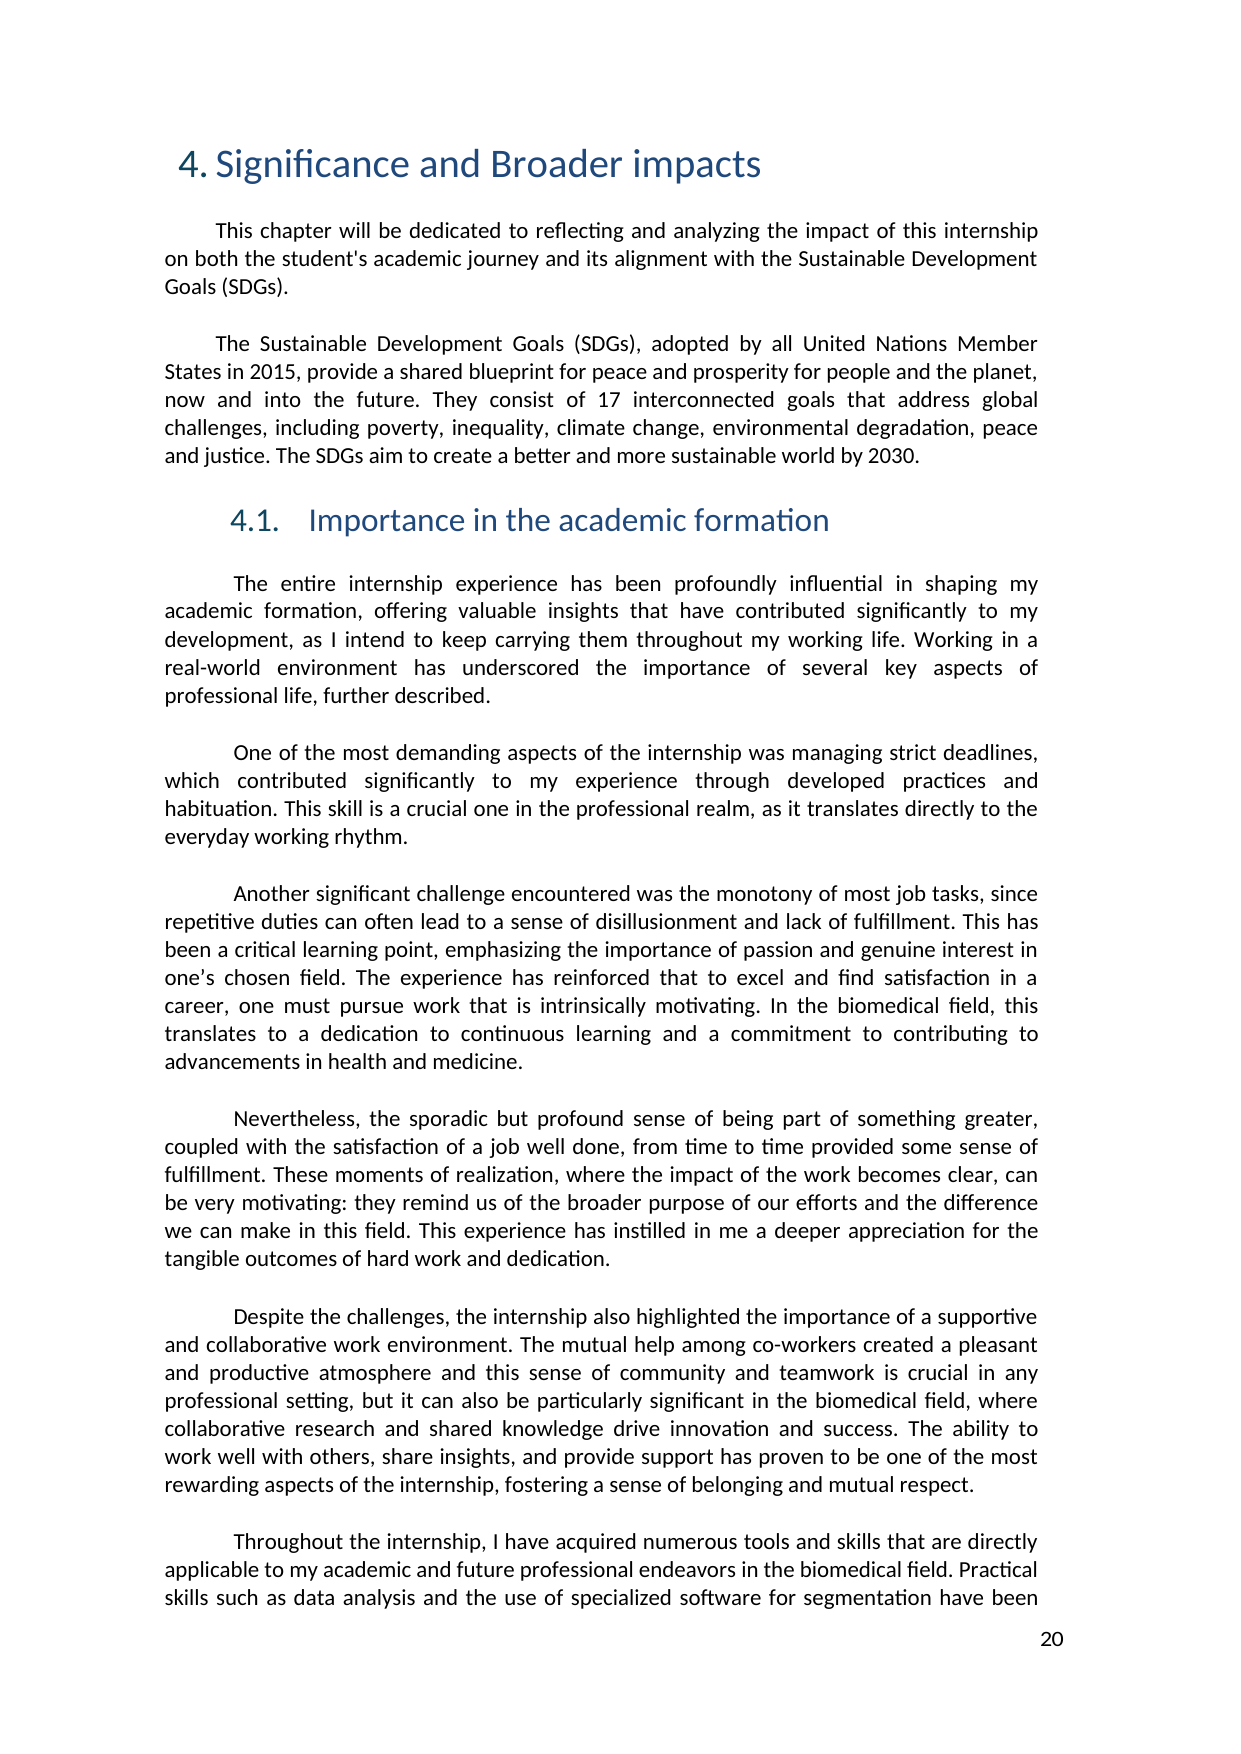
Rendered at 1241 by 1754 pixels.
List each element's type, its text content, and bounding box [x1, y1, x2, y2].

text This chapter will be dedicated to reflecting and analyzing the impact of this internship on both the student's academic journey and its alignment with the Sustainable Development Goals (SDGs). [164, 216, 1040, 300]
text The Sustainable Development Goals (SDGs), adopted by all United Nations Member States in 2015, provide a shared blueprint for peace and prosperity for people and the planet, now and into the future. They consist of 17 interconnected goals that address global challenges, including poverty, inequality, climate change, environmental degradation, peace and justice. The SDGs aim to create a better and more sustainable world by 2030. [164, 329, 1040, 469]
text The entire internship experience has been profoundly influential in shaping my academic formation, offering valuable insights that have contributed significantly to my development, as I intend to keep carrying them throughout my working life. Working in a real-world environment has underscored the importance of several key aspects of professional life, further described. [164, 569, 1040, 709]
text Nevertheless, the sporadic but profound sense of being part of something greater, coupled with the satisfaction of a job well done, from time to time provided some sense of fulfillment. These moments of realization, where the impact of the work becomes clear, can be very motivating: they remind us of the broader purpose of our efforts and the difference we can make in this field. This experience has instilled in me a deeper appreciation for the tangible outcomes of hard work and dedication. [164, 1104, 1040, 1273]
text Another significant challenge encountered was the monotony of most job tasks, since repetitive duties can often lead to a sense of disillusionment and lack of fulfillment. This has been a critical learning point, emphasizing the importance of passion and genuine interest in one’s chosen field. The experience has reinforced that to excel and find satisfaction in a career, one must pursue work that is intrinsically motivating. In the biomedical field, this translates to a dedication to continuous learning and a commitment to contributing to advancements in health and medicine. [164, 879, 1040, 1075]
text Despite the challenges, the internship also highlighted the importance of a supportive and collaborative work environment. The mutual help among co-workers created a pleasant and productive atmosphere and this sense of community and teamwork is crucial in any professional setting, but it can also be particularly significant in the biomedical field, where collaborative research and shared knowledge drive innovation and success. The ability to work well with others, share insights, and provide support has proven to be one of the most rewarding aspects of the internship, fostering a sense of belonging and mutual respect. [164, 1302, 1040, 1498]
subtitle Significance and Broader impacts [178, 137, 1196, 187]
text One of the most demanding aspects of the internship was managing strict deadlines, which contributed significantly to my experience through developed practices and habituation. This skill is a crucial one in the professional realm, as it translates directly to the everyday working rhythm. [164, 738, 1040, 850]
subtitle Importance in the academic formation [230, 499, 1196, 539]
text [164, 1527, 1040, 1611]
